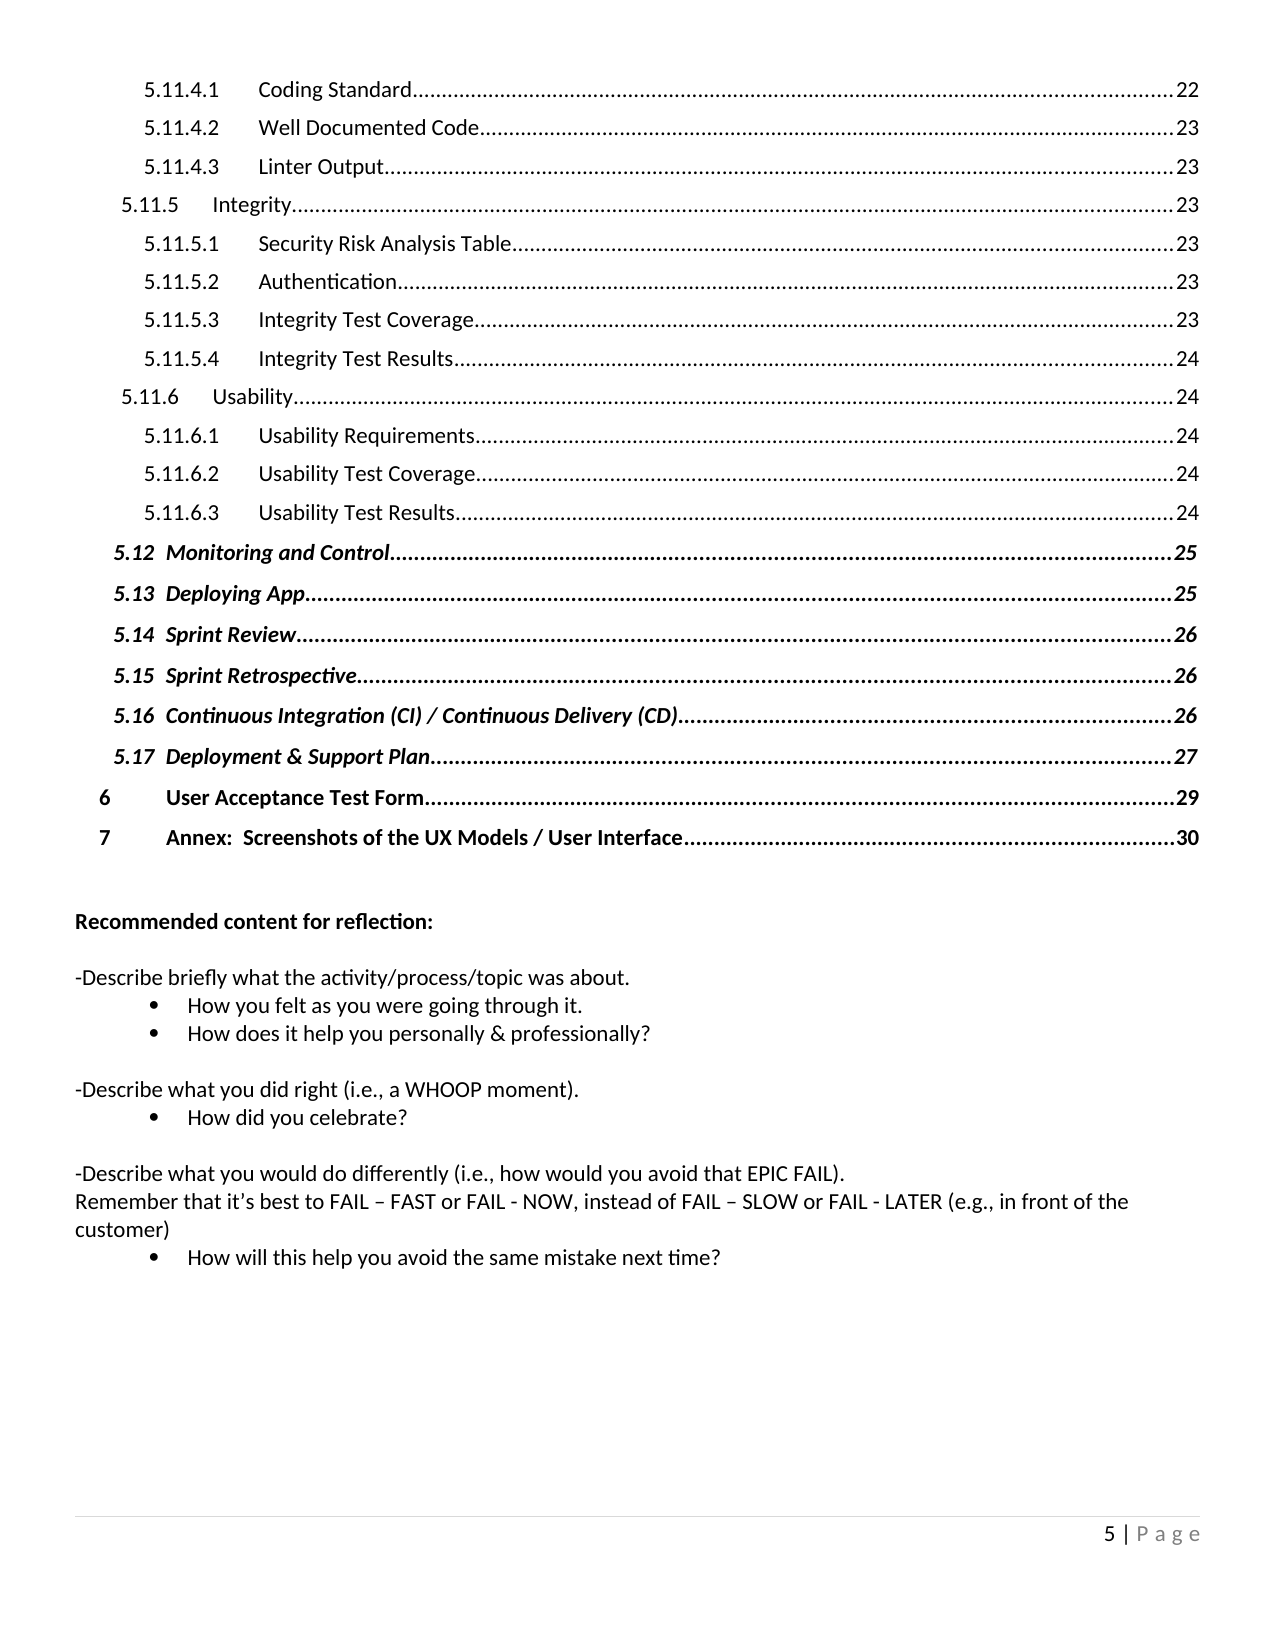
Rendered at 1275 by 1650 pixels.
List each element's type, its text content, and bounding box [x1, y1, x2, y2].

text -Describe briefly what the activity/process/topic was about. [75, 963, 1200, 991]
list How did you celebrate? [150, 1103, 1200, 1131]
text Remember that it’s best to FAIL – FAST or FAIL - NOW, instead of FAIL – SLOW or FAIL - LATER (e.g., in front of the customer) [75, 1187, 1200, 1243]
text -Describe what you would do differently (i.e., how would you avoid that EPIC FAIL). [75, 1159, 1200, 1187]
list How will this help you avoid the same mistake next time? [150, 1243, 1200, 1272]
list How does it help you personally & professionally? [150, 1019, 1200, 1047]
list How you felt as you were going through it. [150, 991, 1200, 1019]
text Recommended content for reflection: [75, 907, 1200, 935]
text -Describe what you did right (i.e., a WHOOP moment). [75, 1075, 1200, 1103]
